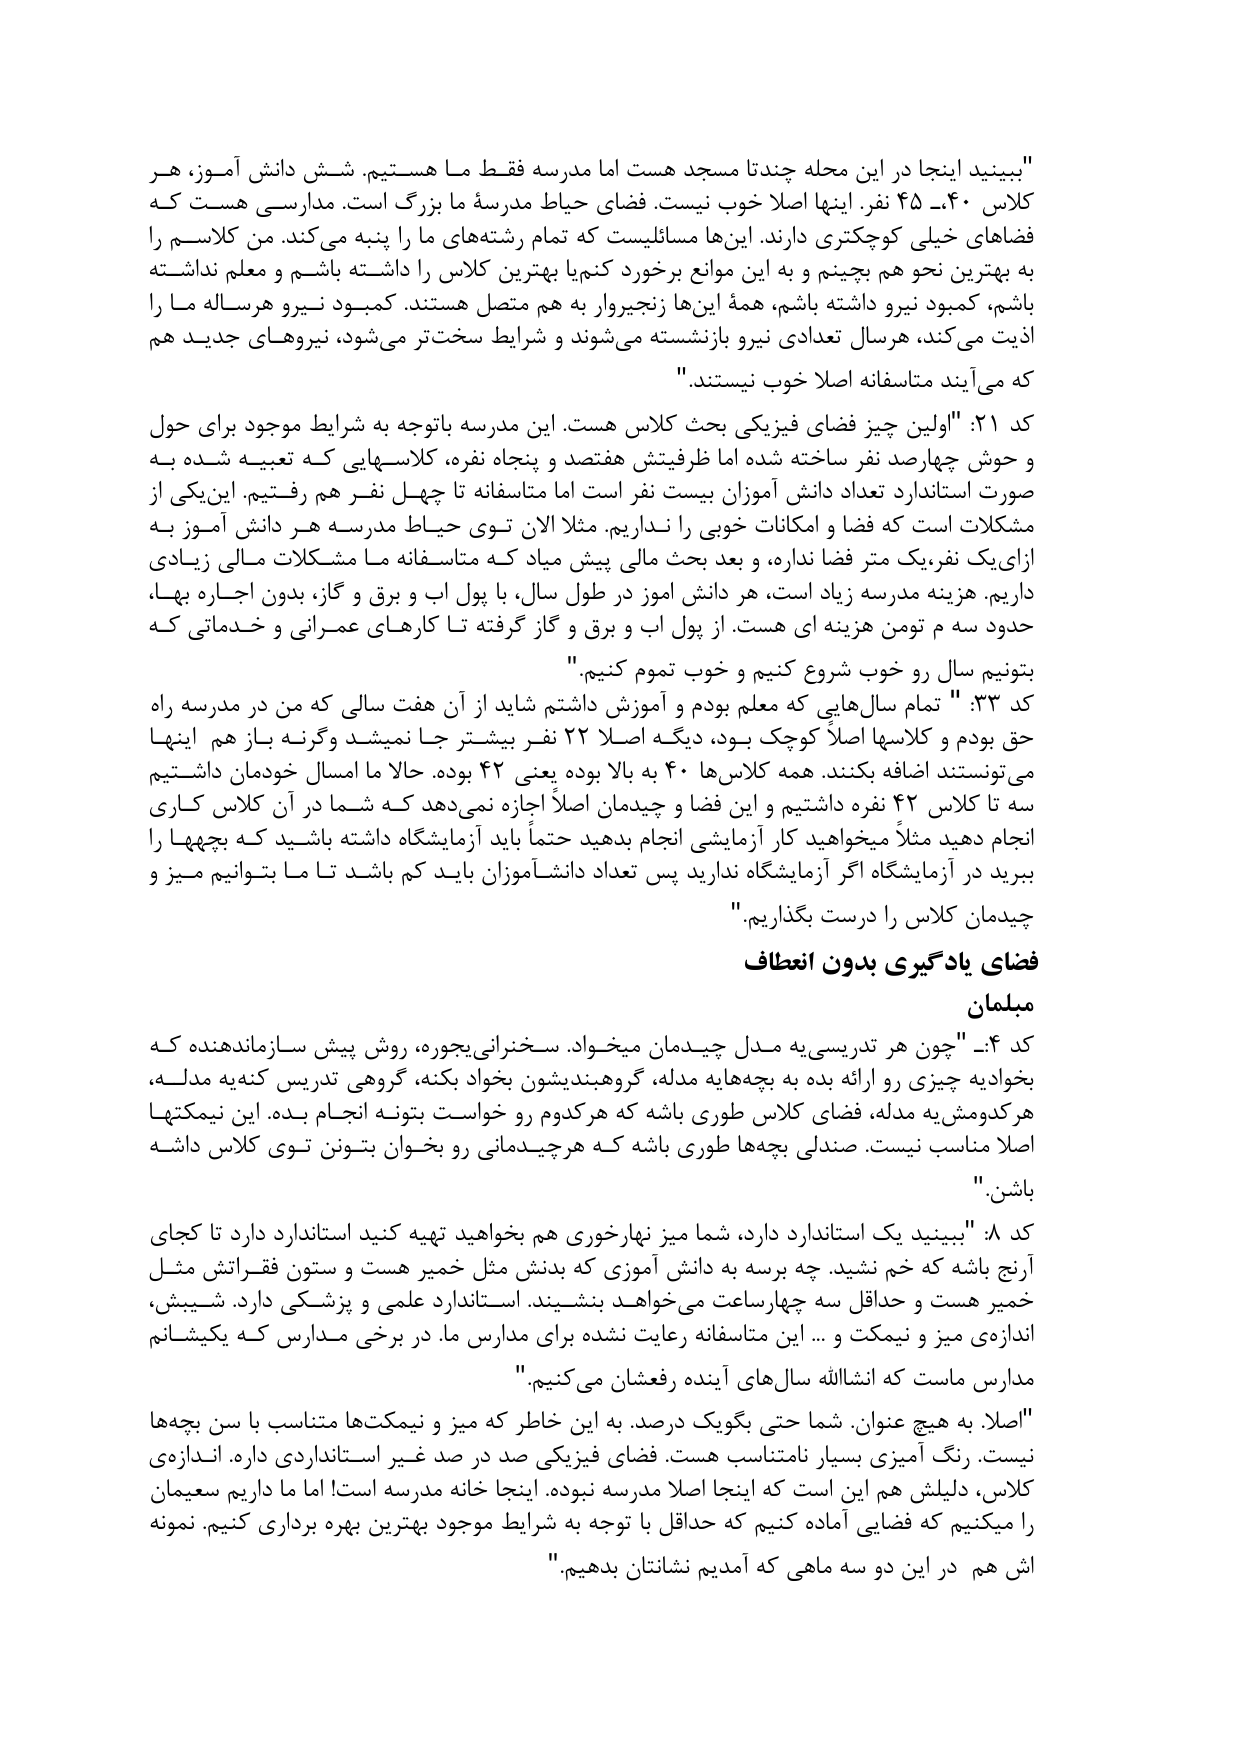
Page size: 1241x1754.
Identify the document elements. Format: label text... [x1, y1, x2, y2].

text "اصلا. به هیچ عنوان. شما حتی بگو‌یک درصد. به این خاطر که میز و نیمکت‌ها متناسب با سن بچه‌ها نیست. رنگ آمیزی بسیار نامتناسب هست. فضای فیزیکی صد در صد غیر استانداردی داره. اندازه‌ی کلاس، دلیلش هم این است که اینجا اصلا مدرسه نبوده. اینجا خانه مدرسه است! اما ما داریم سعیمان را میکنیم که فضایی آماده کنیم که حداقل با توجه به شرایط موجود بهترین بهره برداری کنیم. نمونه اش هم در این دو سه ماهی که آمدیم نشانتان بدهیم." [148, 1401, 1033, 1583]
text فضای یادگیری بدون انعطاف [148, 951, 1038, 980]
text "ببینید اینجا در این محله چندتا مسجد هست اما مدرسه فقط ما هستیم. شش دانش آموز، هر کلاس 40، 45 نفر. اینها اصلا خوب نیست. فضای حیاط مدرسۀ ما بزرگ است. مدارسی هست که فضاهای خیلی کوچکتری دارند. این‌ها مسائلیست که تمام رشته‌های ما را پنبه می‌کند. من کلاسم را به بهترین نحو هم بچینم و به این موانع برخورد کنم‌یا بهترین کلاس را داشته باشم و معلم نداشته باشم، کمبود نیرو داشته باشم، همۀ این‌ها زنجیروار به هم متصل هستند. کمبود نیرو هرساله ما را اذیت می‌کند، هرسال تعدادی نیرو بازنشسته می‌شوند و شرایط سخت‌تر می‌شود، نیروهای جدید هم که می‌آیند متاسفانه اصلا خوب نیستند." [148, 148, 1033, 397]
text مبلمان [148, 992, 1033, 1022]
text کد 4: "چون هر تدریسی‌یه مدل چیدمان میخواد. سخنرانی‌یجوره، روش پیش سازماندهنده که بخواد‌یه چیزی رو ارائه بده به بچه‌ها‌یه مدله، گروهبندیشون بخواد بکنه، گروهی تدریس کنه‌یه مدله، هرکدومش‌یه مدله، فضای کلاس طوری باشه که هرکدوم رو خواست بتونه انجام بده. این نیمکتها اصلا مناسب نیست. صندلی بچه‌ها طوری باشه که هرچیدمانی رو بخوان بتونن توی کلاس داشه باشن." [148, 1024, 1033, 1207]
text کد 8: "ببینید ‌یک استاندارد دارد، شما میز نهارخوری هم بخواهید تهیه کنید استاندارد دارد تا کجای آرنج باشه که خم نشید. چه برسه به دانش آموزی که بدنش مثل خمیر هست و ستون فقراتش مثل خمیر هست و حداقل سه چهارساعت می‌خواهد بنشیند. استاندارد علمی ‌و پزشکی دارد. شیبش، اندازه‌ی میز و نیمکت و ... این متاسفانه رعایت نشده برای مدارس ما. در برخی مدارس که ‌یکیشانم مدارس ماست که انشاالله سال‌های آینده رفعشان می‌کنیم." [148, 1212, 1033, 1395]
text کد 21: "اولین چیز فضای فیزیکی بحث کلاس هست. این مدرسه باتوجه به شرایط موجود برای حول و حوش چهارصد نفر ساخته شده اما ظرفیتش هفتصد و پنجاه نفره، کلاسهایی که تعبیه شده به صورت استاندارد تعداد دانش آموزان بیست نفر است اما متاسفانه تا چهل نفر هم رفتیم. این‌یکی از مشکلات است که فضا و امکانات خوبی را نداریم. مثلا الان توی حیاط مدرسه هر دانش آموز به ازای‌یک نفر،‌یک متر فضا نداره، و بعد بحث مالی پیش میاد که متاسفانه ما مشکلات مالی زیادی داریم. هزینه مدرسه زیاد است، هر دانش اموز در طول سال، با پول اب و برق و گاز، بدون اجاره بها، حدود سه م تومن هزینه ای هست. از پول اب و برق و گاز گرفته تا کارهای عمرانی و خدماتی که بتونیم سال رو خوب شروع کنیم و خوب تموم کنیم." [148, 403, 1033, 686]
text کد 33: " تمام سال‌هایی که معلم بودم و آموزش داشتم شاید از آن هفت سالی که من در مدرسه راه حق بودم و کلاسها اصلاً کوچک بود، دیگه اصلا ۲۲ نفر بیشتر جا نمیشد وگرنه باز هم اینها می‌تونستند اضافه بکنند. همه کلاس‌ها ۴۰ به بالا بوده یعنی ۴۲ بوده. حالا ما امسال خودمان داشتیم سه تا کلاس ۴۲ نفره داشتیم و این فضا و چیدمان اصلاً اجازه نمی‌دهد که شما در آن کلاس کاری انجام دهید مثلاً میخواهید کار آزمایشی انجام بدهید حتماً باید آزمایشگاه داشته باشید که بچهها را ببرید در آزمایشگاه اگر آزمایشگاه ندارید پس تعداد دانشآموزان باید کم باشد تا ما بتوانیم میز و چیدمان کلاس را درست بگذاریم." [148, 692, 1033, 933]
